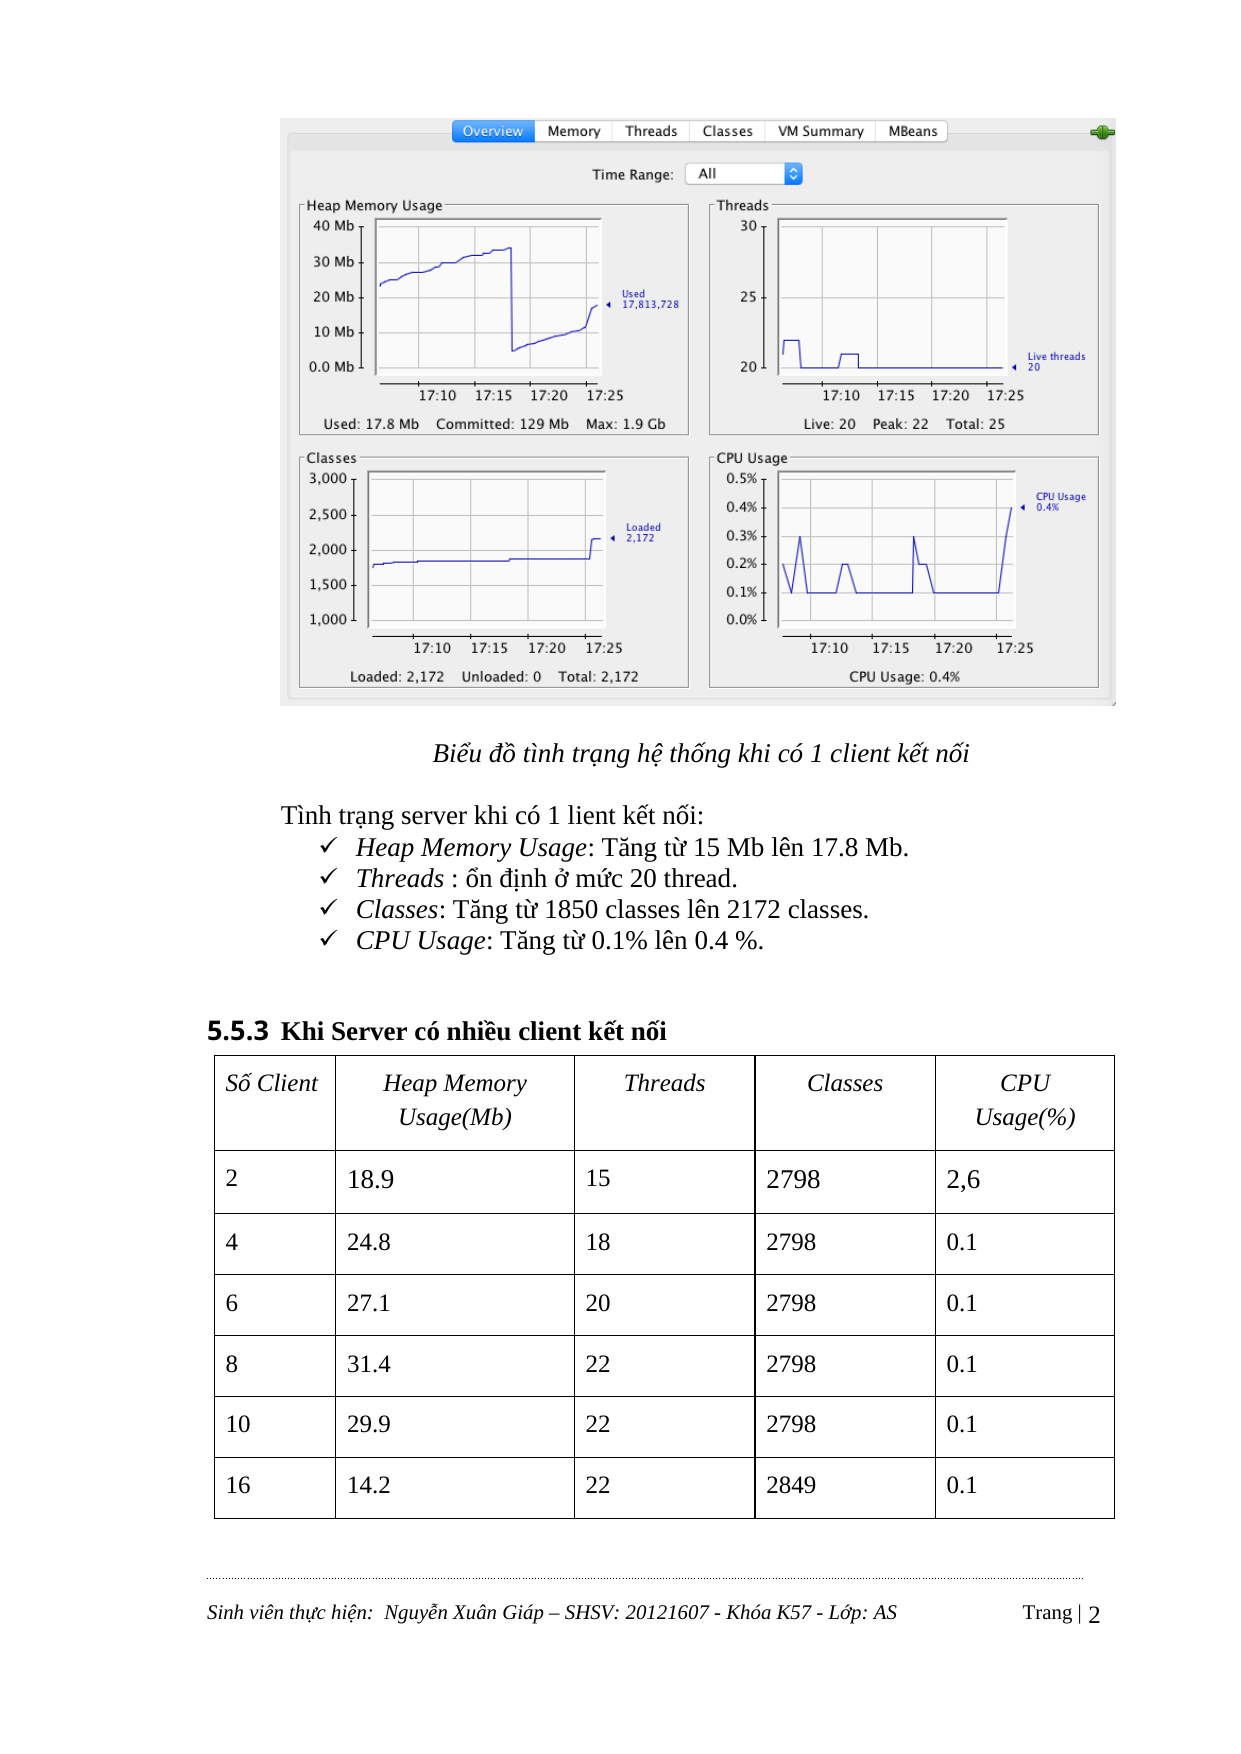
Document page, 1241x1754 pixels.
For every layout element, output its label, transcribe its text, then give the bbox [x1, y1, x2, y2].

table_cell 2798 [756, 1275, 935, 1335]
table_cell 0.1 [936, 1275, 1114, 1335]
table_cell 2849 [756, 1458, 935, 1518]
table_cell 22 [575, 1397, 754, 1457]
table_cell 18 [575, 1214, 754, 1274]
picture [280, 118, 1116, 706]
table_header Classes [756, 1056, 935, 1150]
table_cell 27.1 [336, 1275, 574, 1335]
table_cell 20 [575, 1275, 754, 1335]
table_cell 0.1 [936, 1336, 1114, 1396]
table_cell 15 [575, 1151, 754, 1213]
table_cell 10 [215, 1397, 335, 1457]
table_cell 0.1 [936, 1214, 1114, 1274]
table_header CPU Usage(%) [936, 1056, 1114, 1150]
list Threads : ổn định ở mức 20 thread. [318, 862, 1122, 893]
table_cell 16 [215, 1458, 335, 1518]
table_cell 2798 [756, 1336, 935, 1396]
text Tình trạng server khi có 1 lient kết nối: [281, 799, 1122, 831]
table_cell 24.8 [336, 1214, 574, 1274]
list Heap Memory Usage: Tăng từ 15 Mb lên 17.8 Mb. [318, 831, 1122, 862]
table_cell 4 [215, 1214, 335, 1274]
table_header Threads [575, 1056, 754, 1150]
table_header Số Client [215, 1056, 335, 1150]
table_cell 8 [215, 1336, 335, 1396]
table_cell 14.2 [336, 1458, 574, 1518]
table_cell 22 [575, 1458, 754, 1518]
table_cell 18.9 [336, 1151, 574, 1213]
table_cell 0.1 [936, 1458, 1114, 1518]
table_cell 2798 [756, 1397, 935, 1457]
table_cell 2798 [756, 1214, 935, 1274]
table_cell 0.1 [936, 1397, 1114, 1457]
table_header Heap Memory Usage(Mb) [336, 1056, 574, 1150]
table_cell 22 [575, 1336, 754, 1396]
text Biểu đồ tình trạng hệ thống khi có 1 client kết nối [281, 737, 1122, 768]
list CPU Usage: Tăng từ 0.1% lên 0.4 %. [318, 924, 1122, 955]
table_cell 29.9 [336, 1397, 574, 1457]
table_cell 2798 [756, 1151, 935, 1213]
list Classes: Tăng từ 1850 classes lên 2172 classes. [318, 893, 1122, 924]
table_cell 31.4 [336, 1336, 574, 1396]
subtitle Khi Server có nhiều client kết nối [207, 1011, 1122, 1048]
table_cell 2 [215, 1151, 335, 1213]
table_cell 6 [215, 1275, 335, 1335]
table_cell 2,6 [936, 1151, 1114, 1213]
